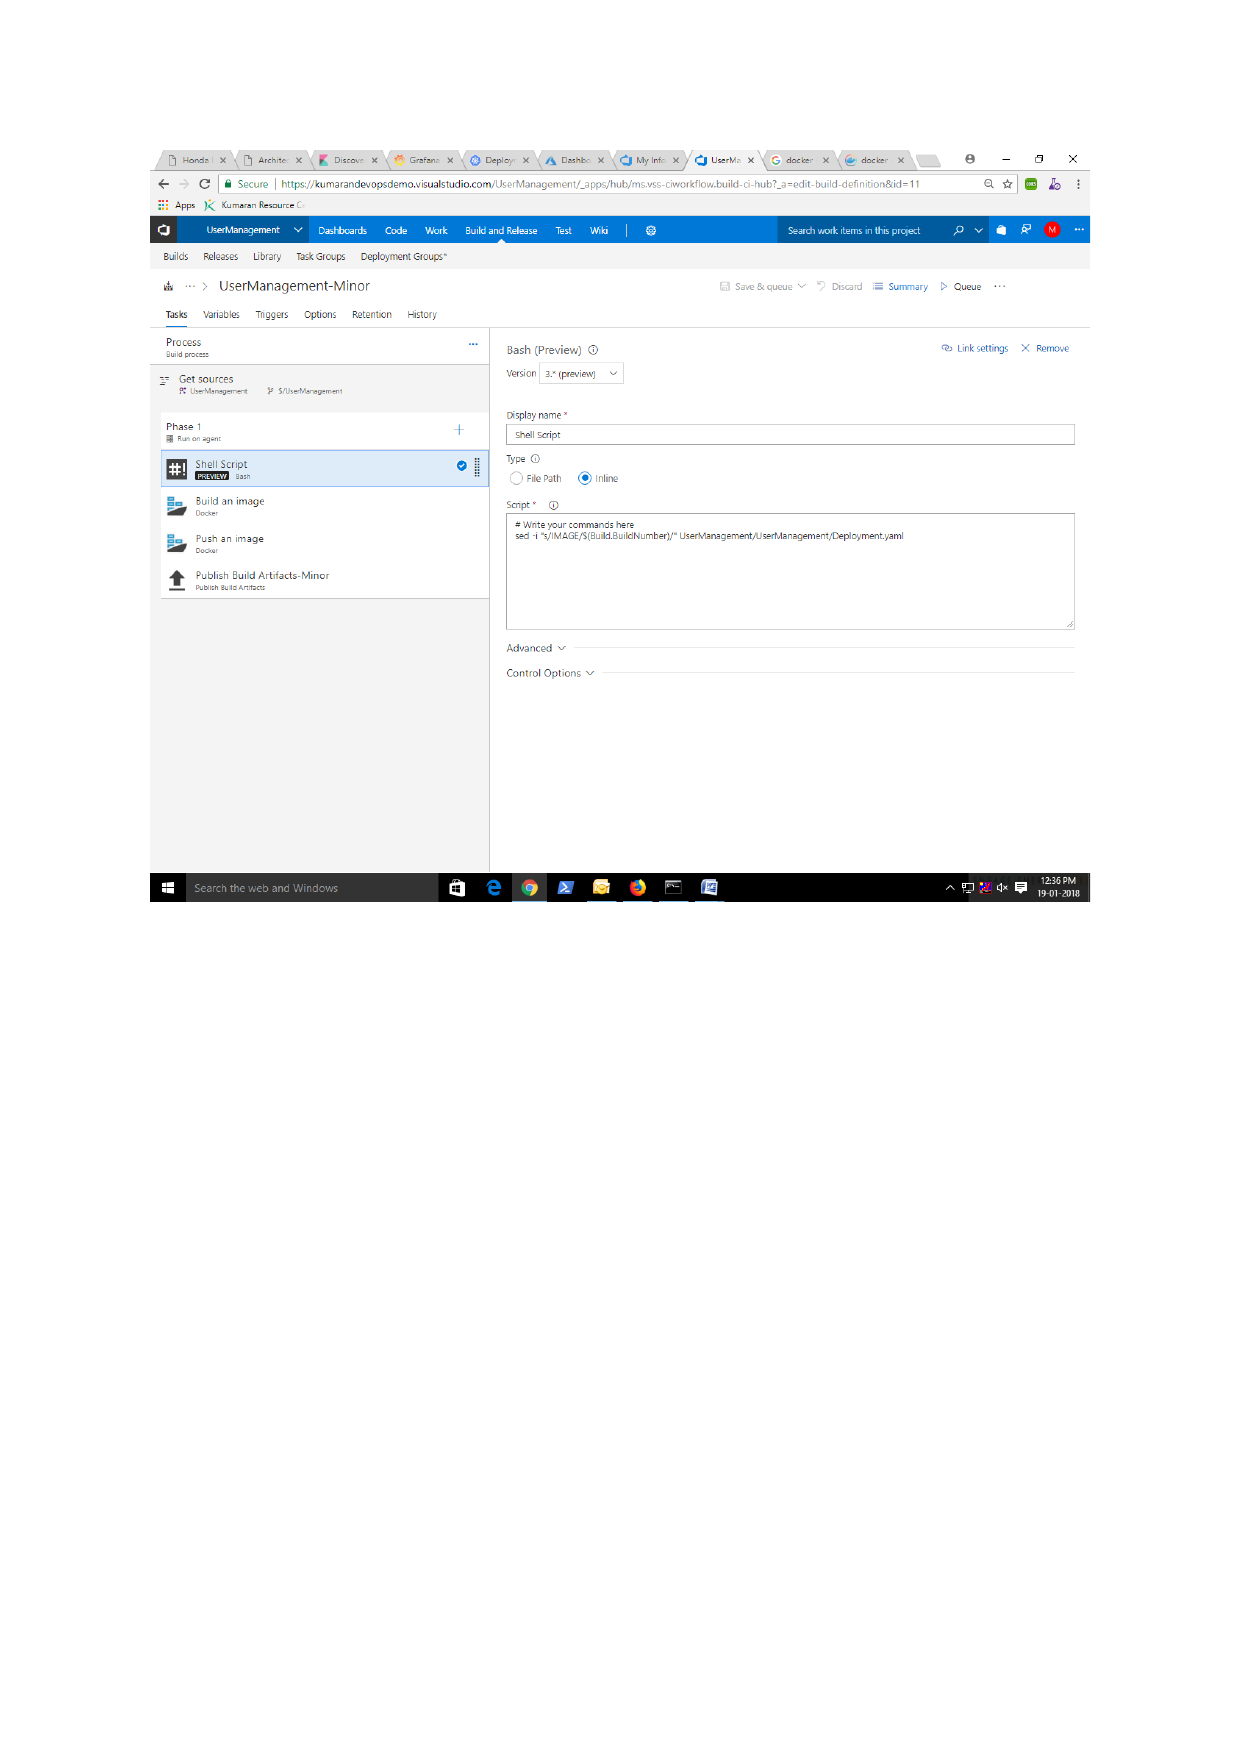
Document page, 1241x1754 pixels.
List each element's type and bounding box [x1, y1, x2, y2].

picture [150, 150, 1091, 902]
